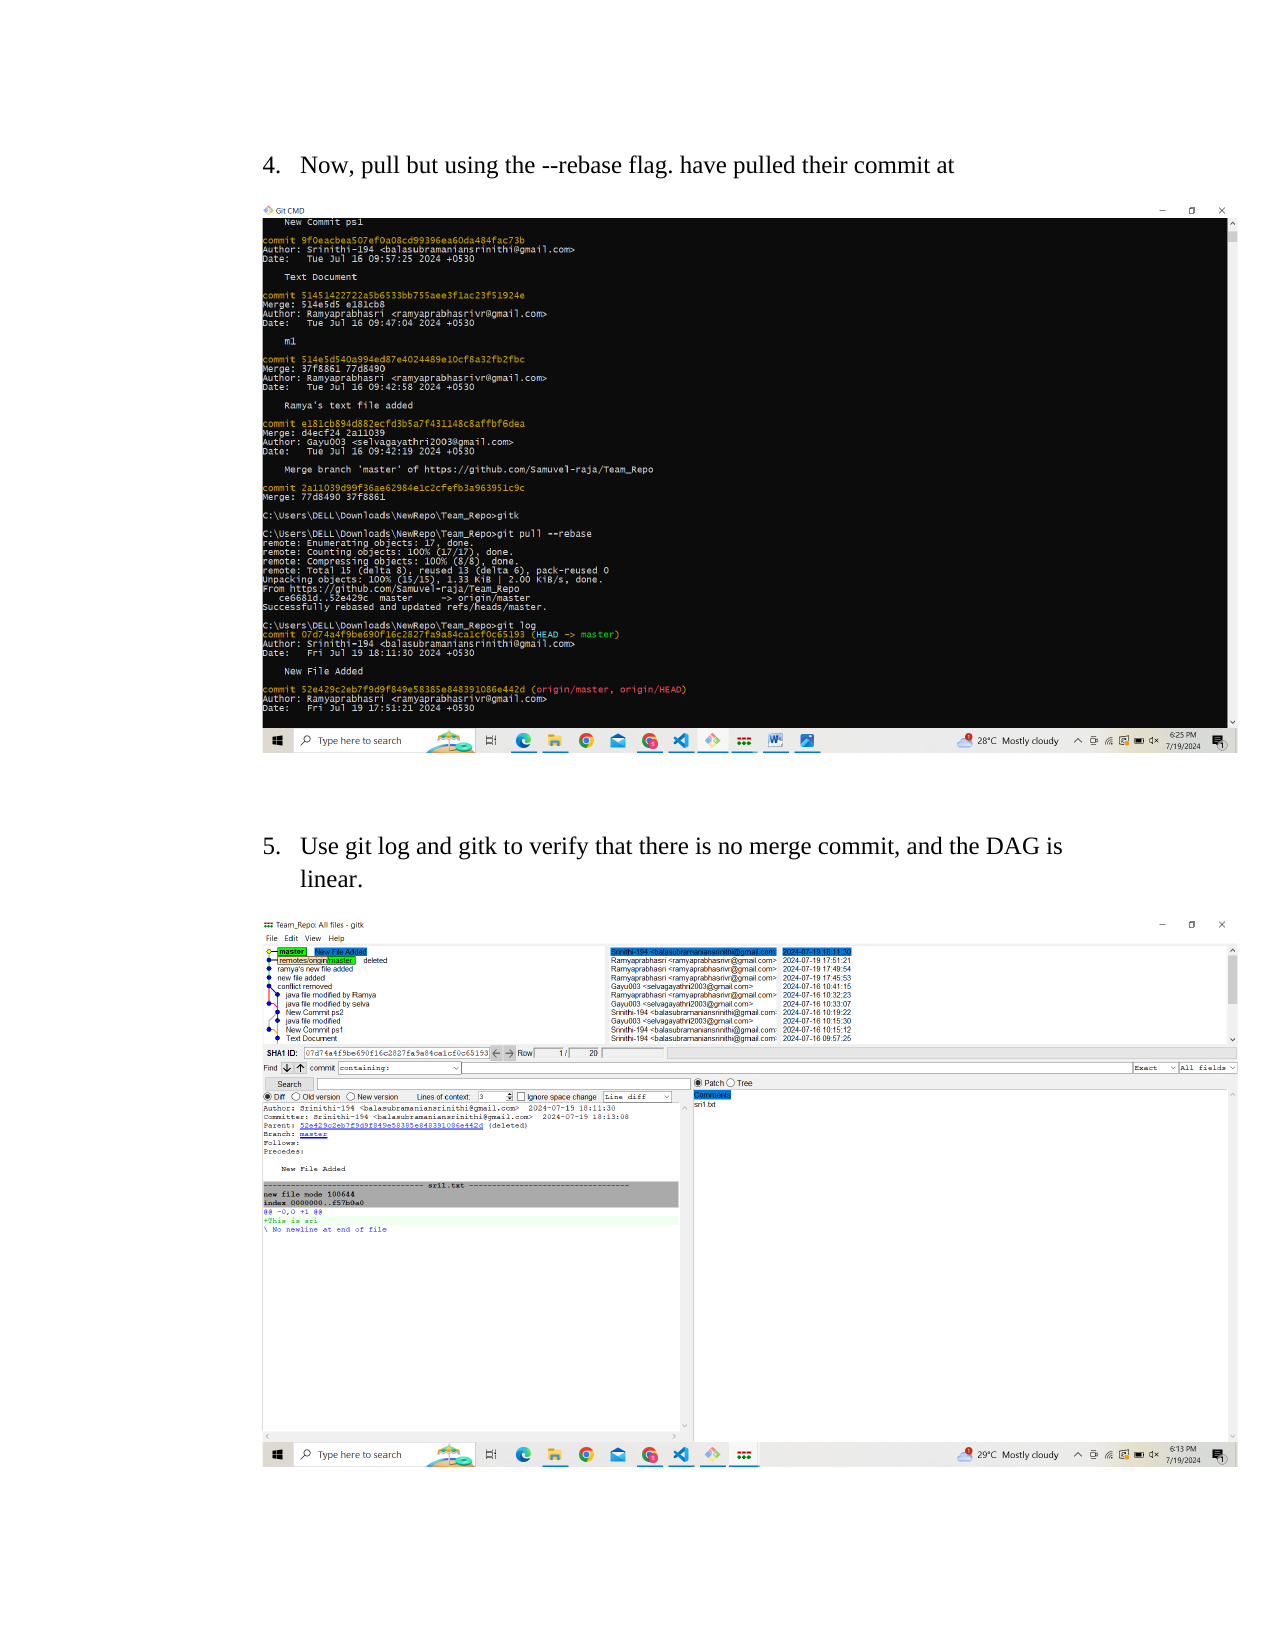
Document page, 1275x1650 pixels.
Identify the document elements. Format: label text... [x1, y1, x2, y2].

list Now, pull but using the --rebase flag. have pulled their commit at [262, 150, 1125, 179]
picture [262, 918, 1238, 1467]
list Use git log and gitk to verify that there is no merge commit, and the DAG is linear. [262, 831, 1125, 893]
picture [262, 203, 1238, 753]
